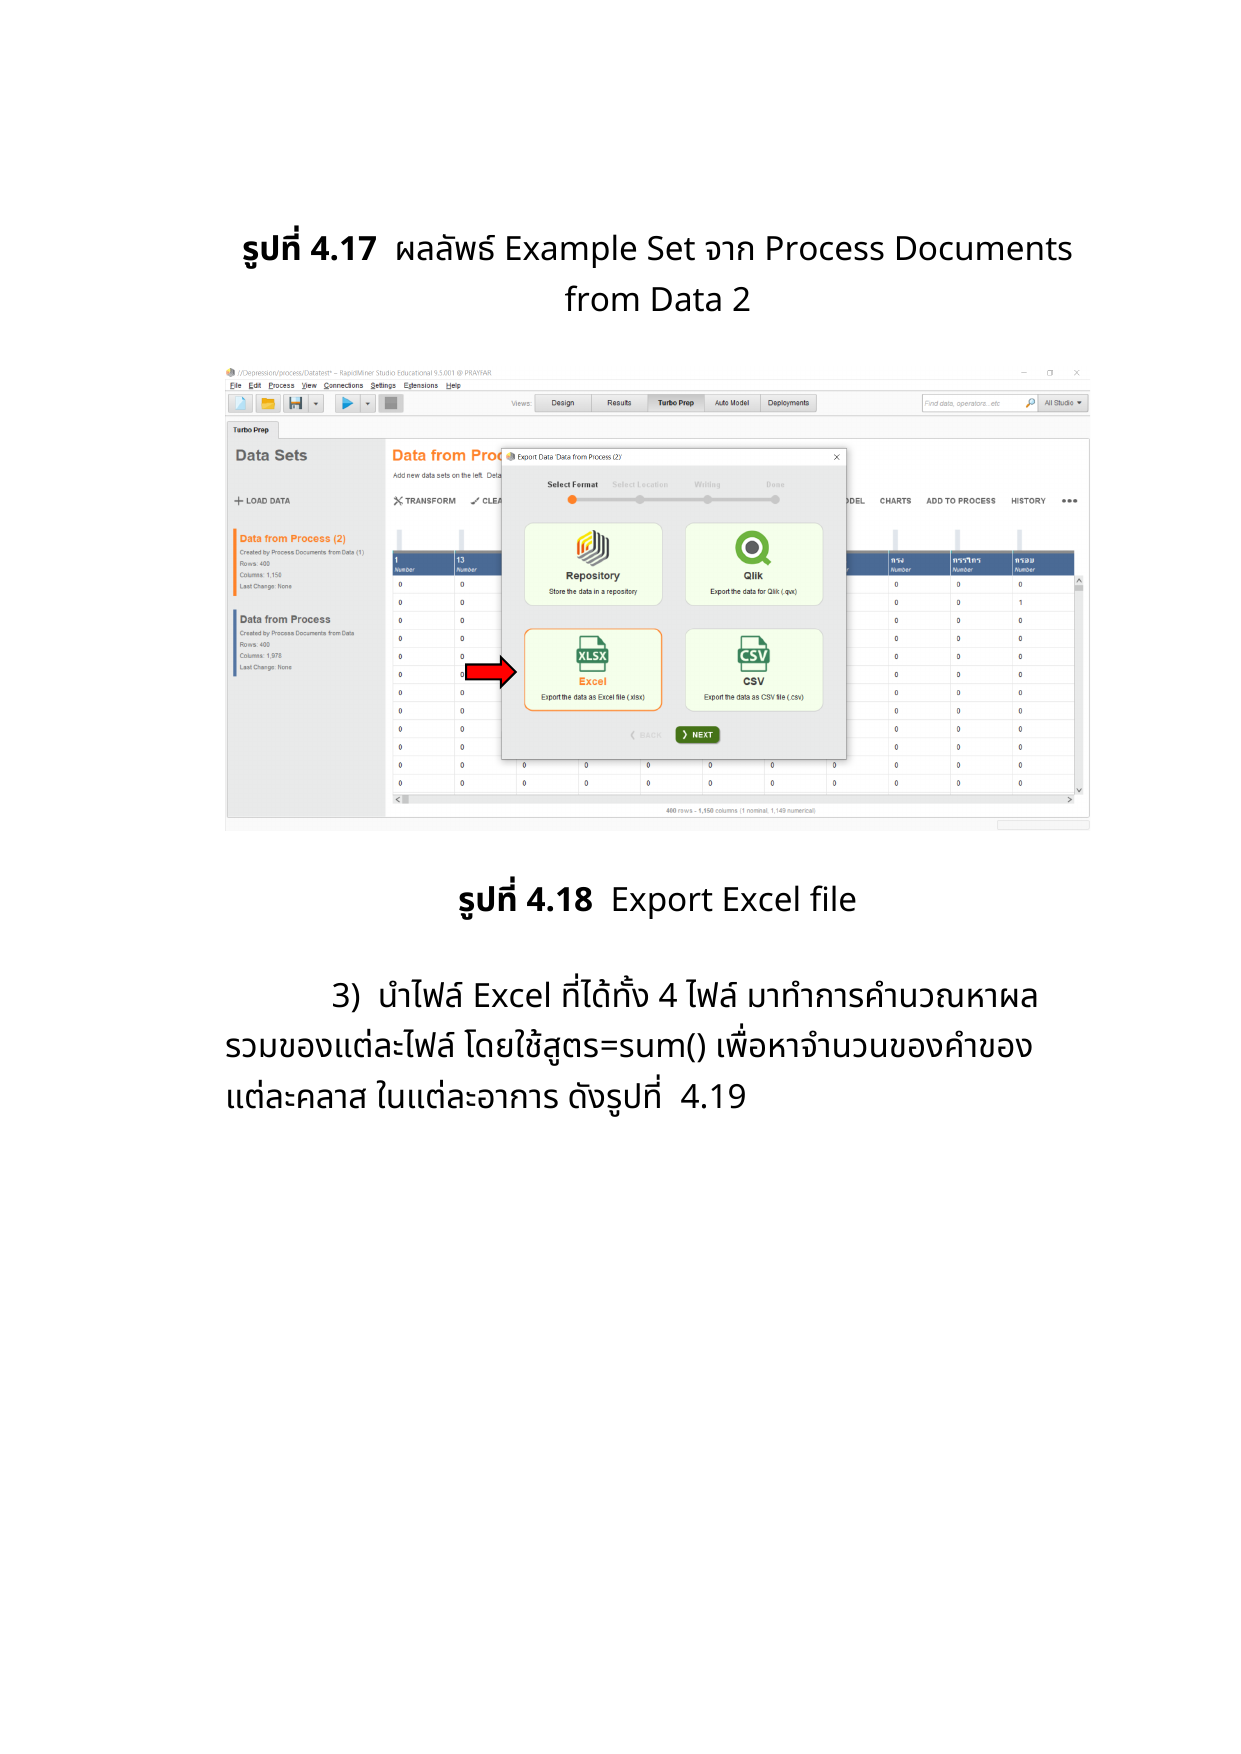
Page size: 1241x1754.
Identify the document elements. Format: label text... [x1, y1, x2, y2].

text รูปที่ 4.18 Export Excel file [225, 876, 1090, 926]
picture [225, 366, 1091, 831]
text รูปที่ 4.17 ผลลัพธ์ Example Set จาก Process Documents from Data 2 [225, 225, 1090, 321]
text 3) นำไฟล์ Excel ที่ได้ทั้ง 4 ไฟล์ มาทำการคำนวณหาผลรวมของแต่ละไฟล์ โดยใช้สูตร=sum() เพื่อหาจำนวนของคำของแต่ละคลาส ในแต่ละอาการ ดังรูปที่ 4.19 [225, 972, 1090, 1123]
